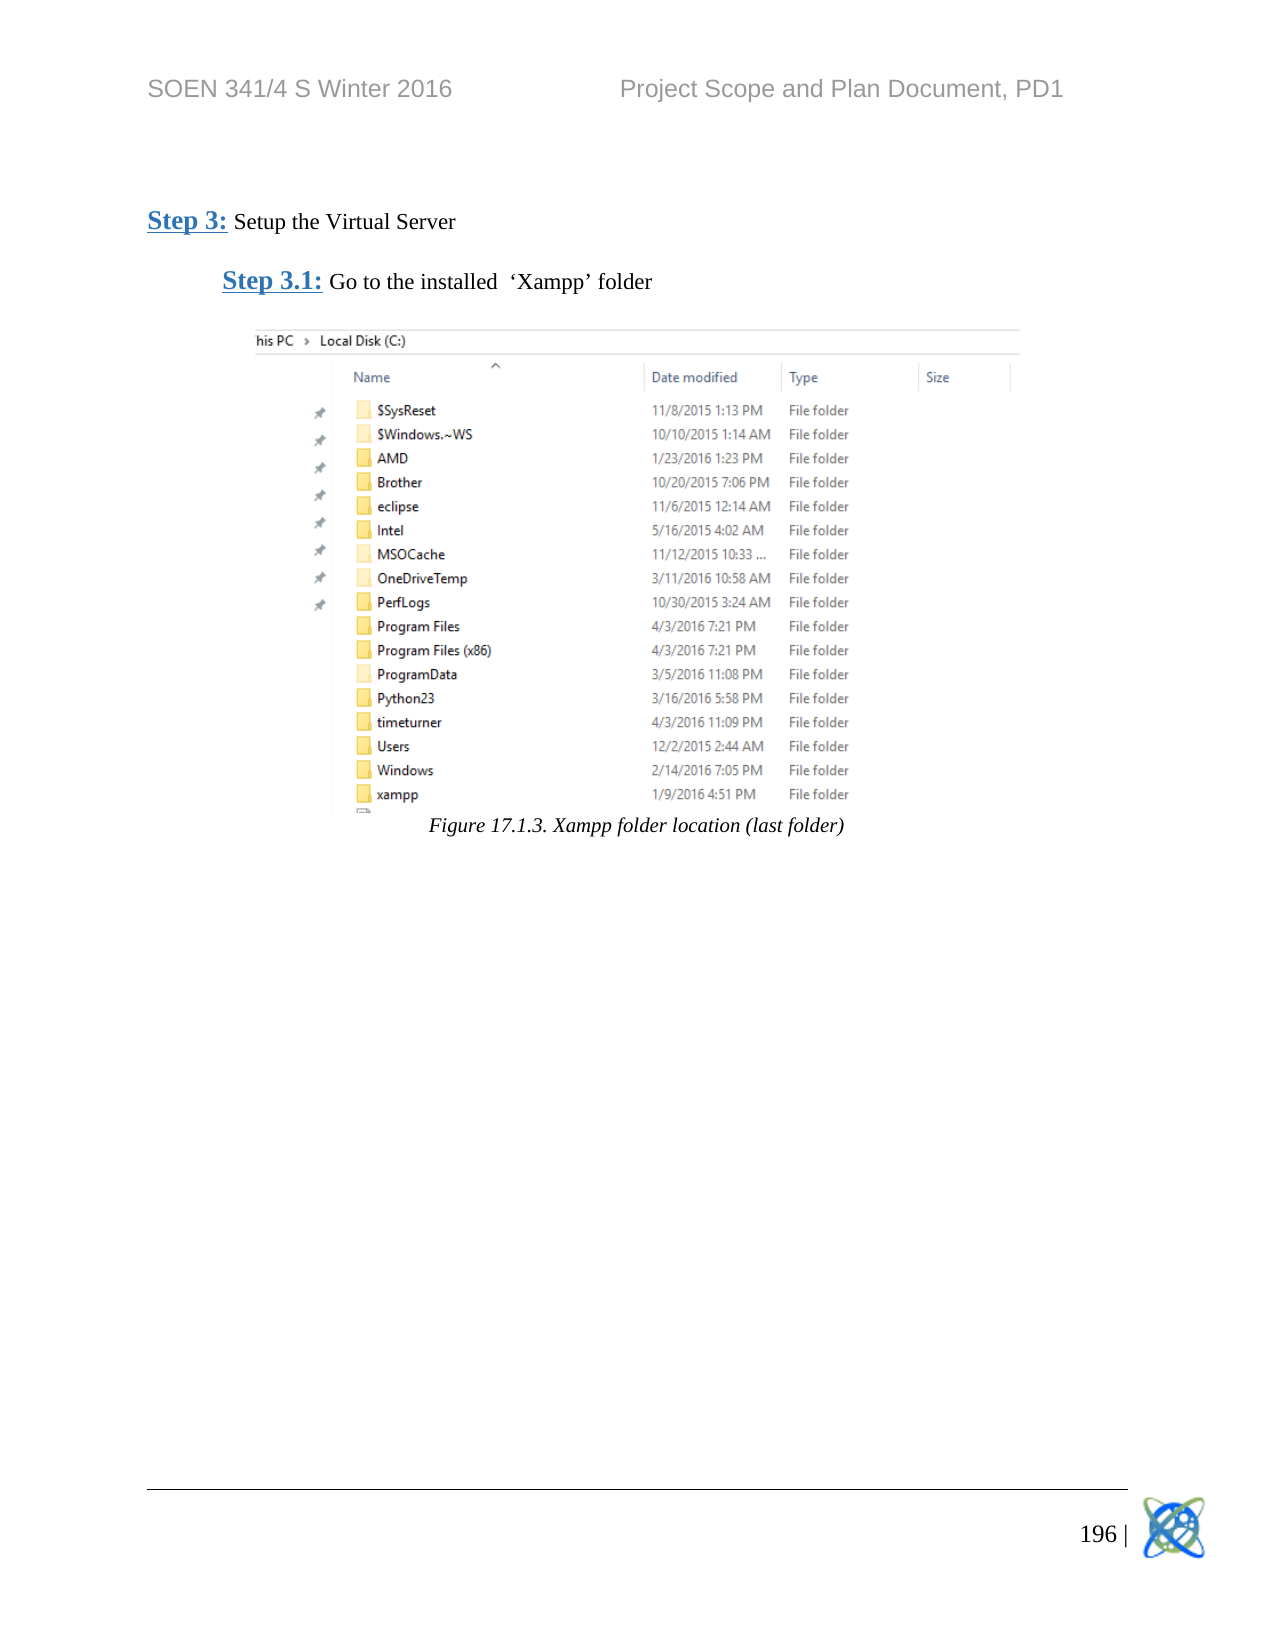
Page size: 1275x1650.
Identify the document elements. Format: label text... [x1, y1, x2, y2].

picture [255, 324, 1020, 813]
text Figure 17.1.3. Xampp folder location (last folder) [147, 812, 1128, 837]
picture [1123, 1490, 1224, 1566]
text Step 3: Setup the Virtual Server [147, 204, 1128, 236]
text Step 3.1: Go to the installed ‘Xampp’ folder [147, 264, 1128, 296]
